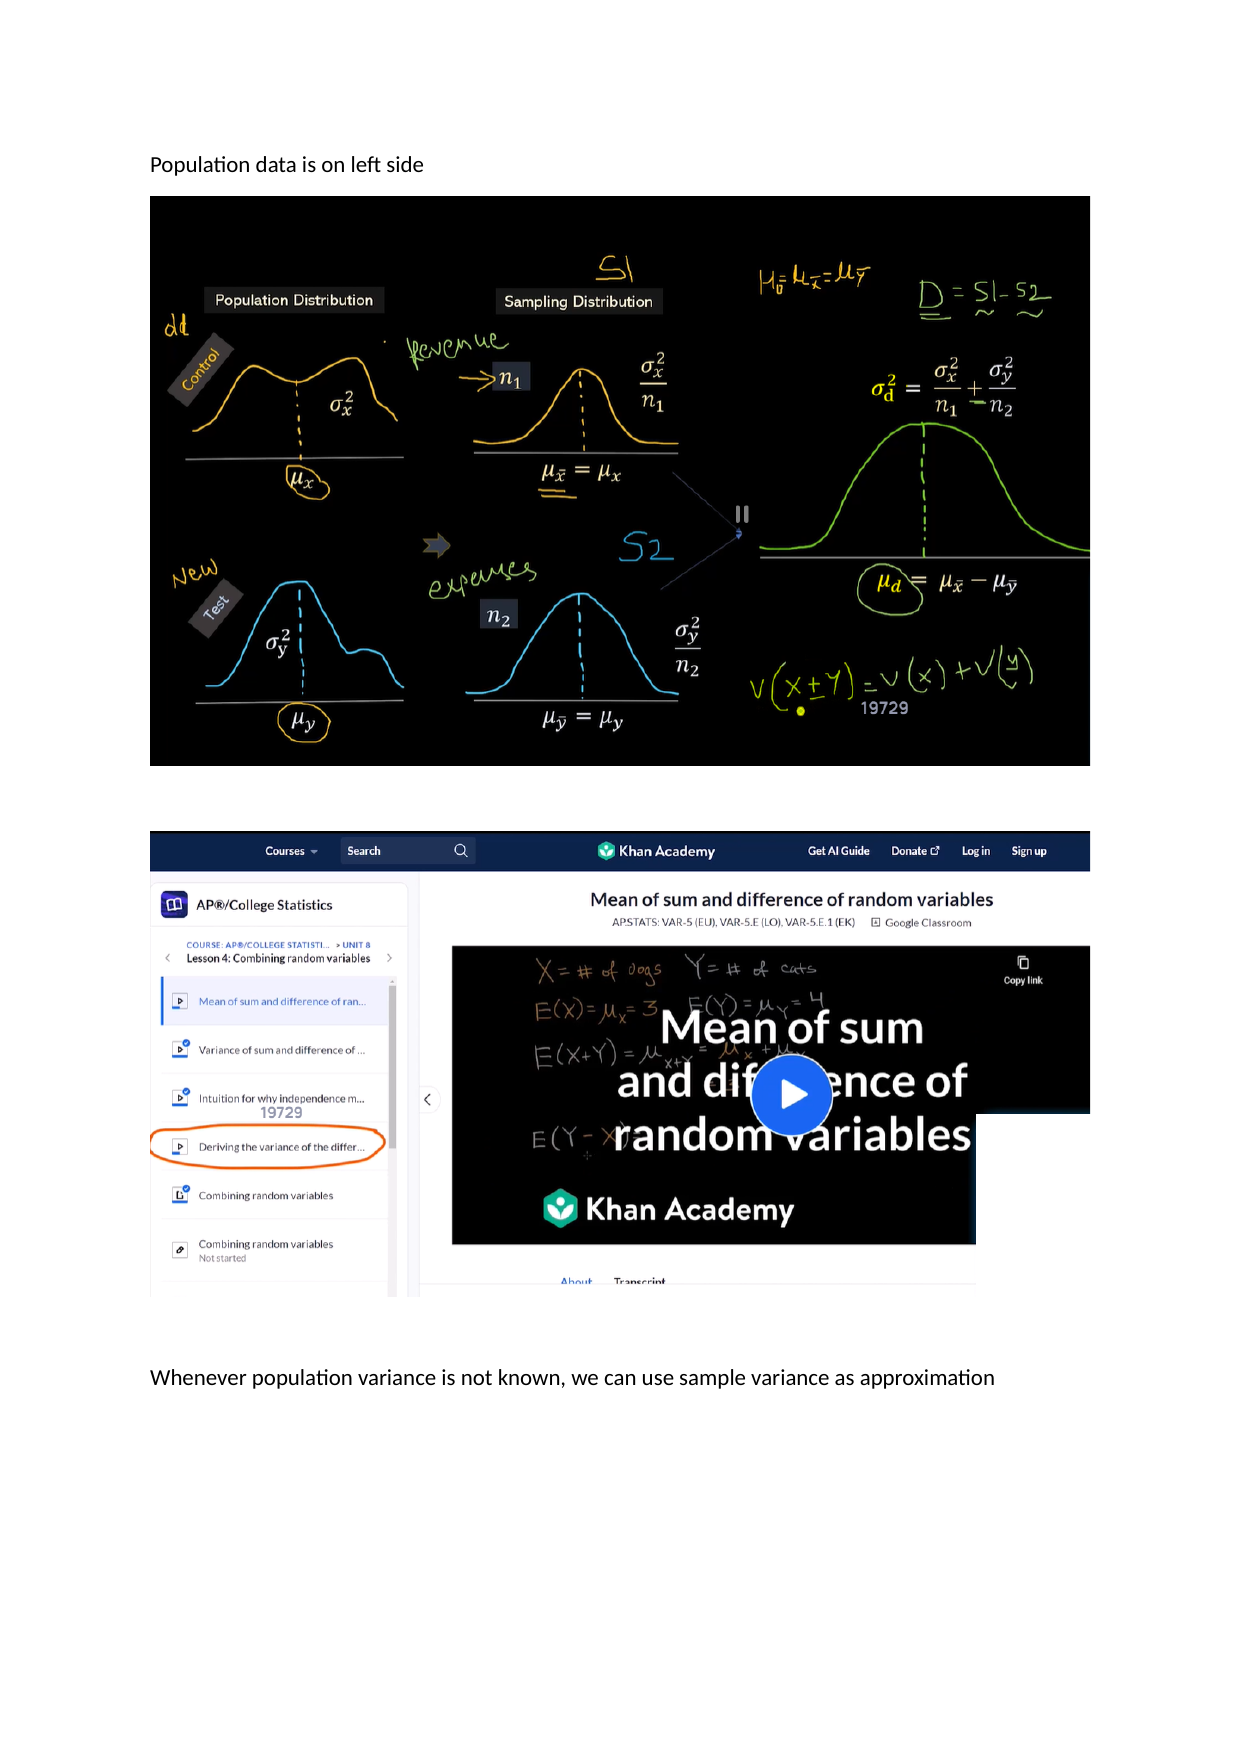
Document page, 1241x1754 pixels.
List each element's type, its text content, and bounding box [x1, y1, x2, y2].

picture [150, 196, 1091, 766]
text Whenever population variance is not known, we can use sample variance as approximation [150, 1363, 1090, 1391]
text Population data is on left side [150, 150, 1090, 178]
picture [150, 831, 1091, 1297]
